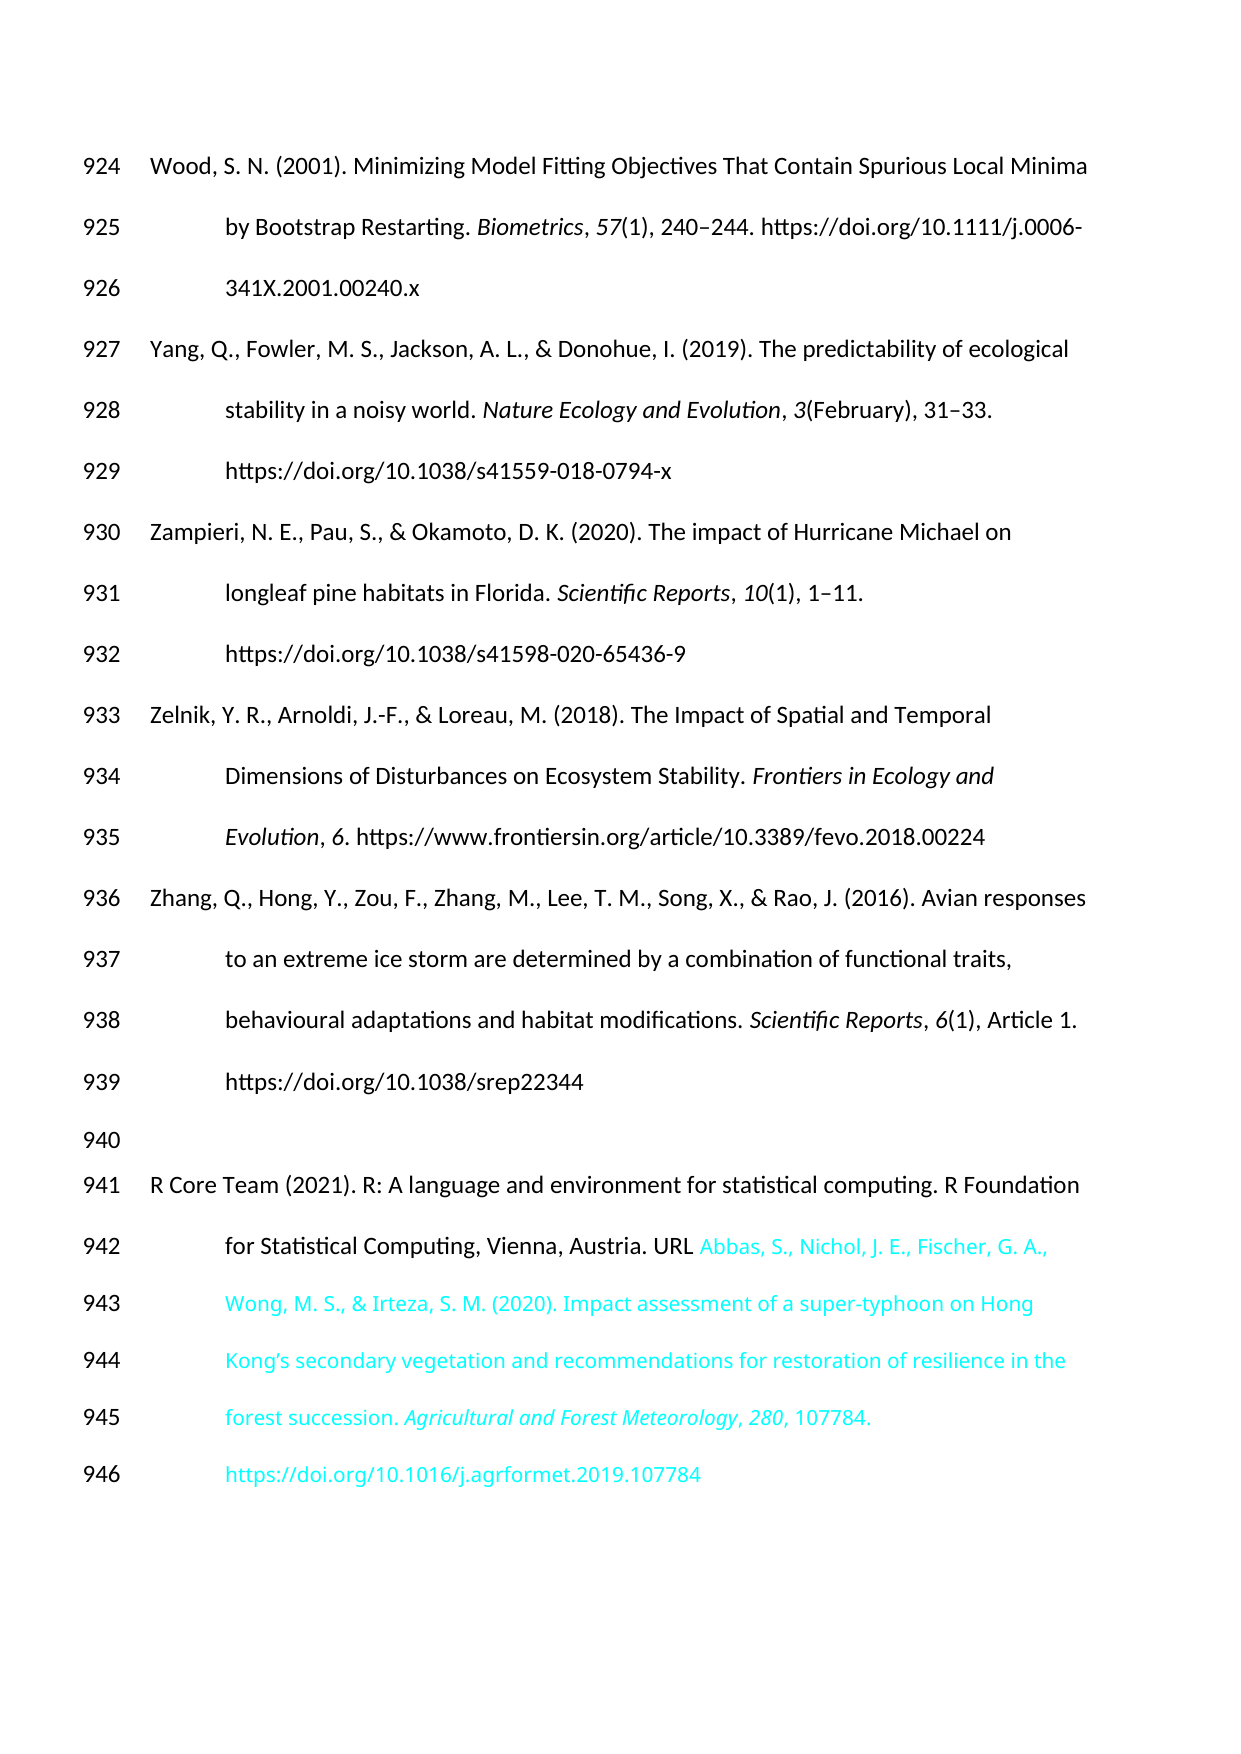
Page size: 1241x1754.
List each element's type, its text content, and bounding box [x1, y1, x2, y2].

text Zampieri, N. E., Pau, S., & Okamoto, D. K. (2020). The impact of Hurricane Michael on longleaf pine habitats in Florida. Scientific Reports, 10(1), 1–11. https://doi.org/10.1038/s41598-020-65436-9 [150, 516, 1090, 669]
text Wood, S. N. (2001). Minimizing Model Fitting Objectives That Contain Spurious Local Minima by Bootstrap Restarting. Biometrics, 57(1), 240–244. https://doi.org/10.1111/j.0006-341X.2001.00240.x [150, 150, 1090, 303]
text Zelnik, Y. R., Arnoldi, J.-F., & Loreau, M. (2018). The Impact of Spatial and Temporal Dimensions of Disturbances on Ecosystem Stability. Frontiers in Ecology and Evolution, 6. https://www.frontiersin.org/article/10.3389/fevo.2018.00224 [150, 699, 1090, 852]
text R Core Team (2021). R: A language and environment for statistical computing. R Foundation for Statistical Computing, Vienna, Austria. URL Abbas, S., Nichol, J. E., Fischer, G. A., Wong, M. S., & Irteza, S. M. (2020). Impact assessment of a super-typhoon on Hong Kong’s secondary vegetation and recommendations for restoration of resilience in the forest succession. Agricultural and Forest Meteorology, 280, 107784. https://doi.org/10.1016/j.agrformet.2019.107784 [150, 1169, 1090, 1488]
text Zhang, Q., Hong, Y., Zou, F., Zhang, M., Lee, T. M., Song, X., & Rao, J. (2016). Avian responses to an extreme ice storm are determined by a combination of functional traits, behavioural adaptations and habitat modifications. Scientific Reports, 6(1), Article 1. https://doi.org/10.1038/srep22344 [150, 882, 1090, 1096]
text Yang, Q., Fowler, M. S., Jackson, A. L., & Donohue, I. (2019). The predictability of ecological stability in a noisy world. Nature Ecology and Evolution, 3(February), 31–33. https://doi.org/10.1038/s41559-018-0794-x [150, 333, 1090, 486]
